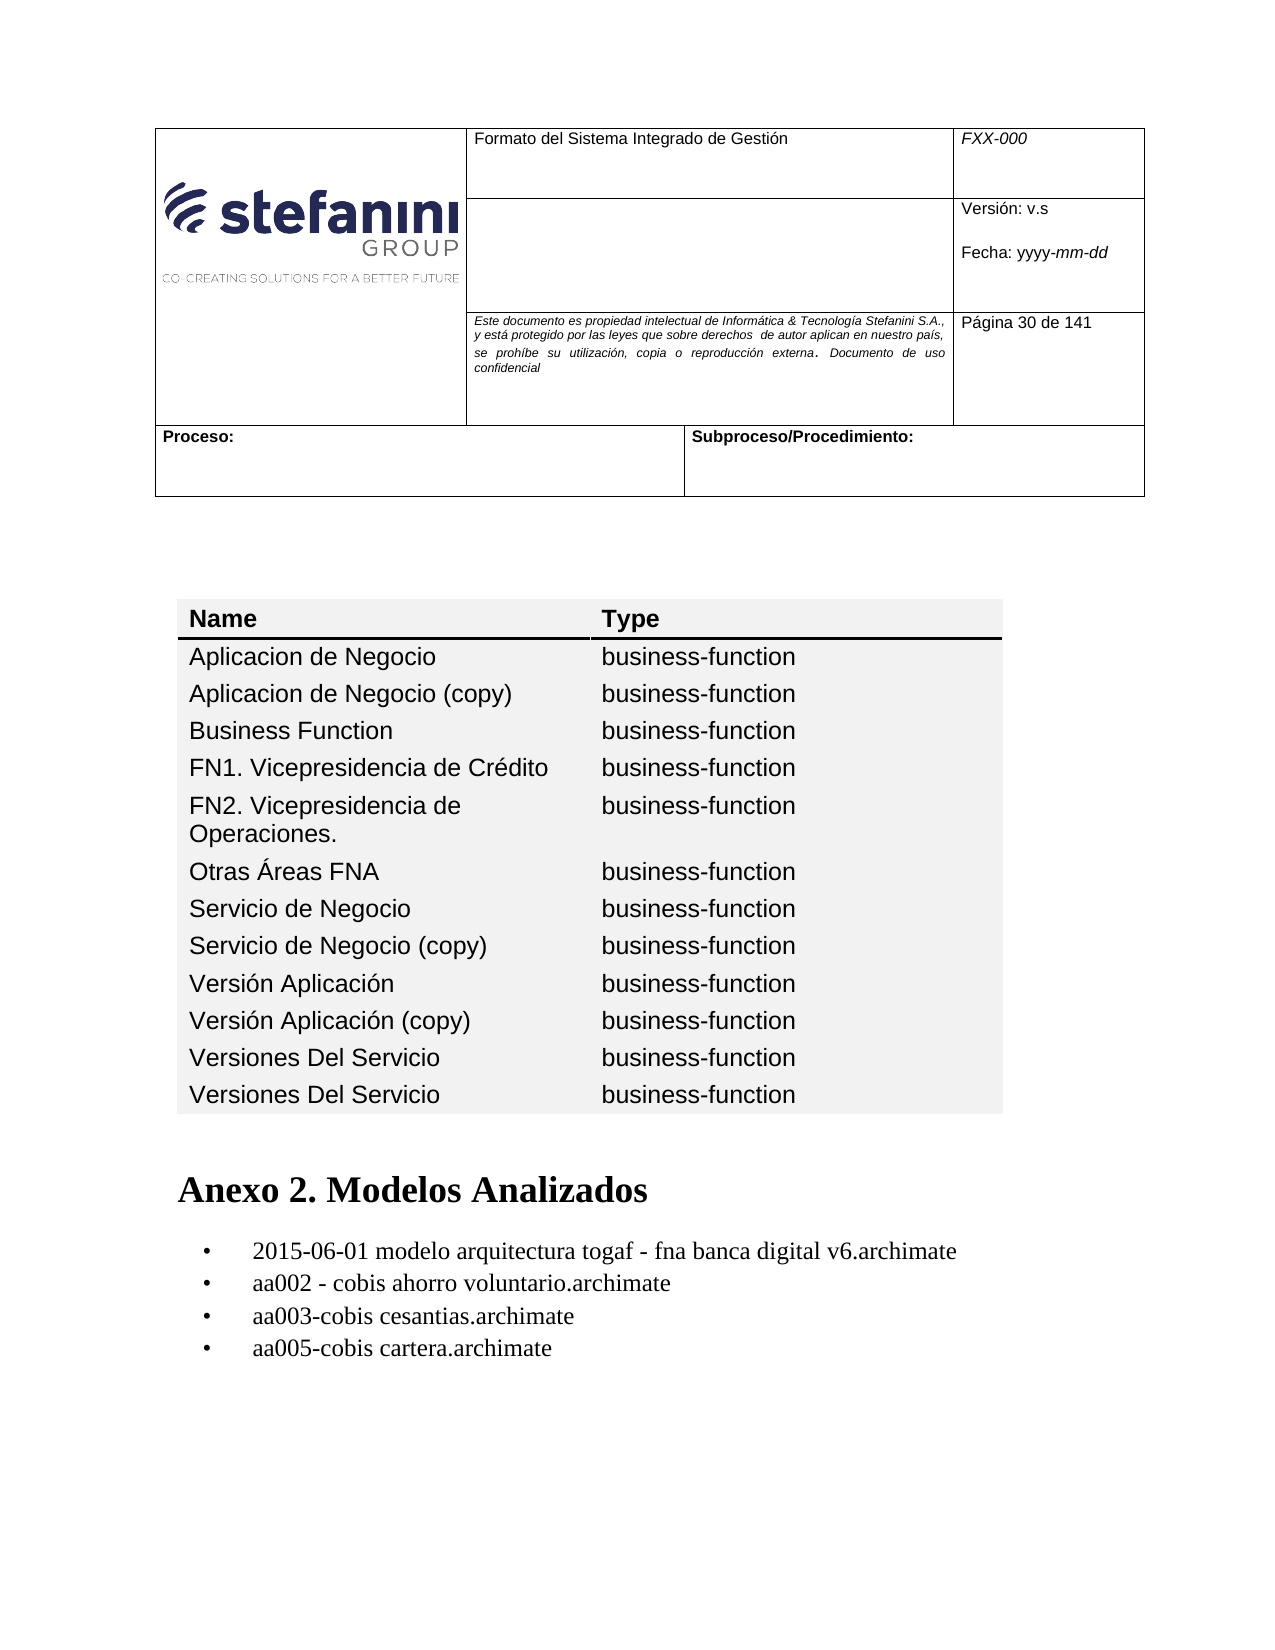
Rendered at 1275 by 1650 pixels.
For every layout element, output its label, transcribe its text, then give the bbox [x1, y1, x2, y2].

table_cell Versión Aplicación (copy) [178, 1002, 590, 1038]
list 2015-06-01 modelo arquitectura togaf - fna banca digital v6.archimate [202, 1236, 1098, 1264]
table_cell business-function [591, 640, 1002, 674]
table_cell Aplicacion de Negocio (copy) [178, 675, 590, 711]
table_cell business-function [591, 1077, 1002, 1113]
table_cell business-function [591, 675, 1002, 711]
table_cell Otras Áreas FNA [178, 853, 590, 889]
table_cell Servicio de Negocio (copy) [178, 928, 590, 964]
list aa005-cobis cartera.archimate [202, 1333, 1098, 1362]
table_cell FN1. Vicepresidencia de Crédito [178, 750, 590, 786]
table_cell business-function [591, 928, 1002, 964]
table_cell Servicio de Negocio [178, 890, 590, 926]
picture [162, 182, 460, 286]
table_cell business-function [591, 712, 1002, 748]
table_header Type [591, 600, 1002, 637]
table_cell business-function [591, 1039, 1002, 1076]
table_cell business-function [591, 853, 1002, 889]
table_cell Aplicacion de Negocio [178, 640, 590, 674]
table_cell Versiones Del Servicio [178, 1039, 590, 1076]
table_cell Business Function [178, 712, 590, 748]
table_cell Versión Aplicación [178, 965, 590, 1001]
table_cell business-function [591, 965, 1002, 1001]
table_header Name [178, 600, 590, 637]
subtitle Anexo 2. Modelos Analizados [177, 1168, 1098, 1211]
list aa002 - cobis ahorro voluntario.archimate [202, 1268, 1098, 1297]
table_cell business-function [591, 787, 1002, 852]
table_cell FN2. Vicepresidencia de Operaciones. [178, 787, 590, 852]
table_cell business-function [591, 1002, 1002, 1038]
table_cell business-function [591, 890, 1002, 926]
list aa003-cobis cesantias.archimate [202, 1301, 1098, 1329]
table_cell business-function [591, 750, 1002, 786]
table_cell Versiones Del Servicio [178, 1077, 590, 1113]
